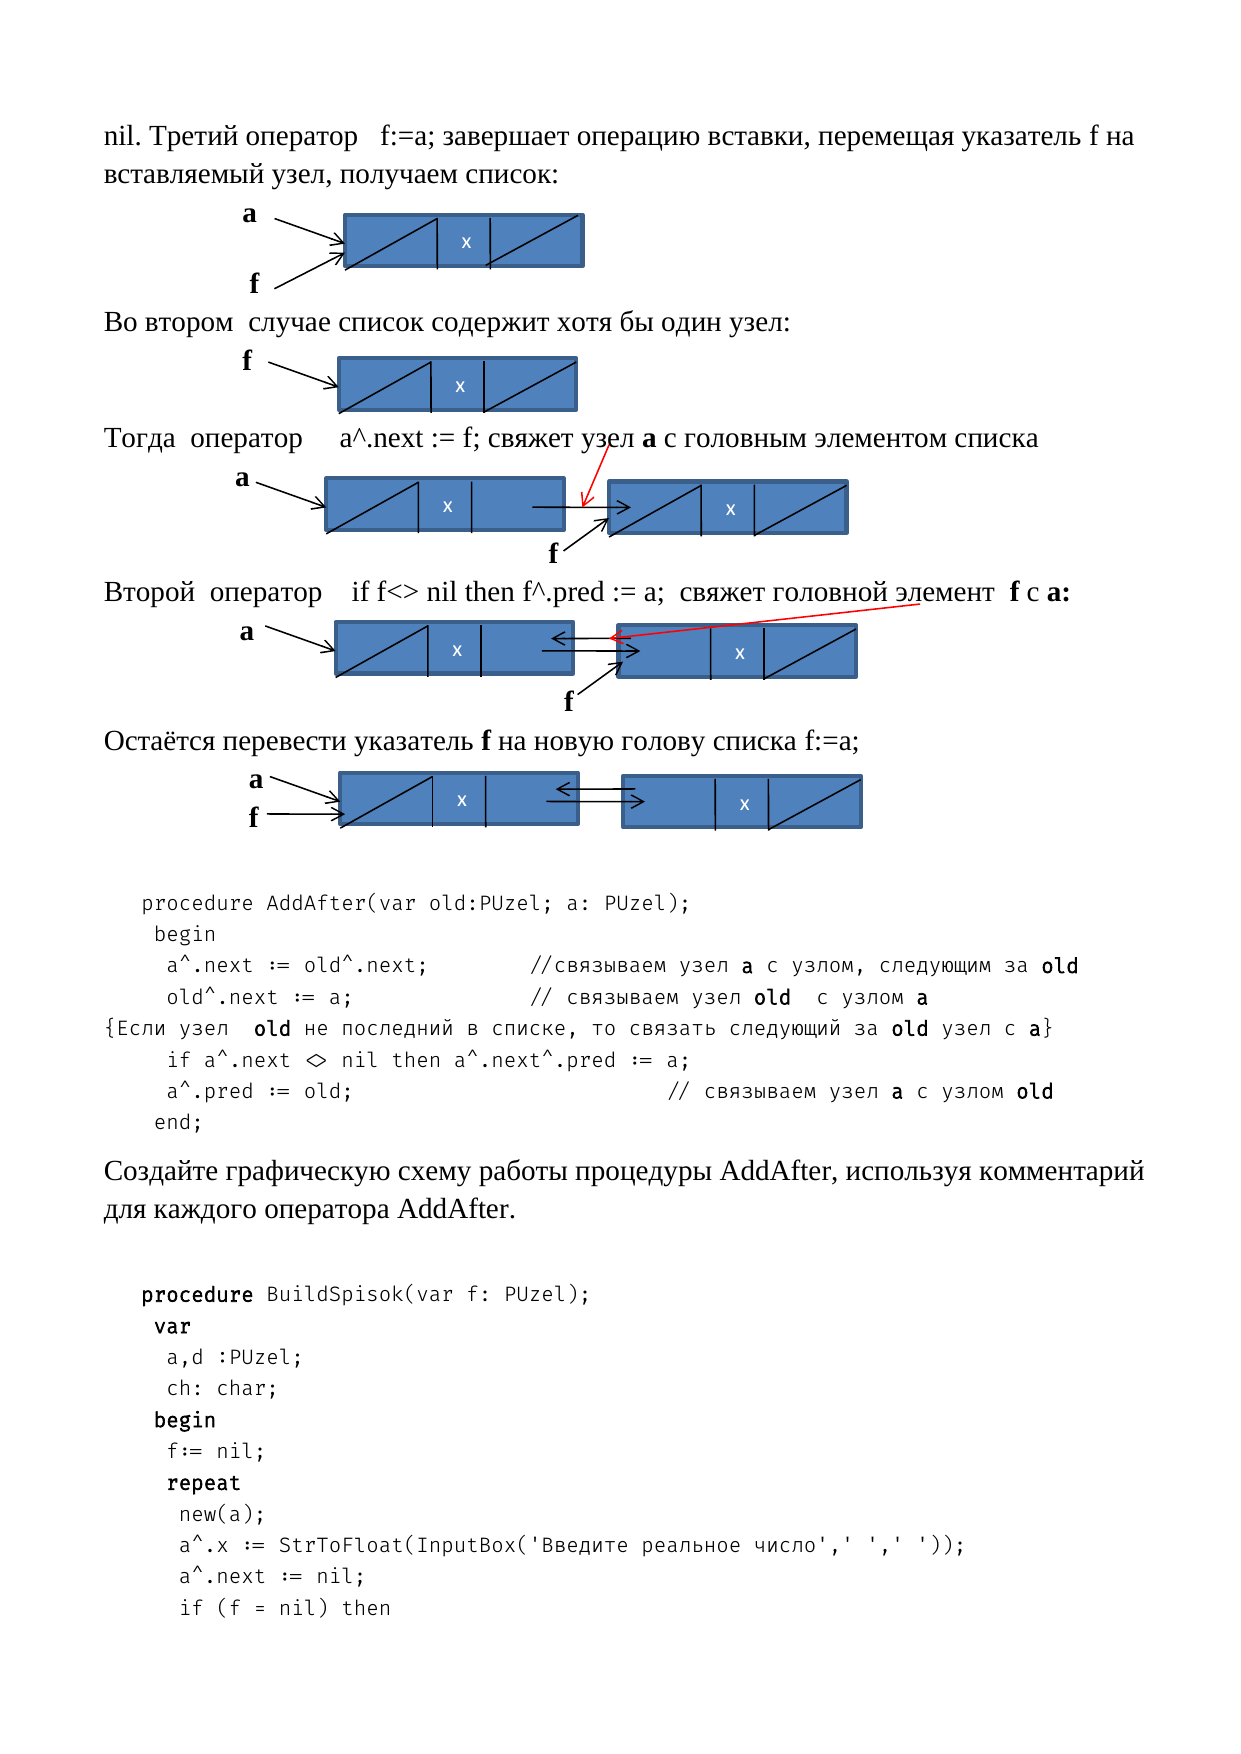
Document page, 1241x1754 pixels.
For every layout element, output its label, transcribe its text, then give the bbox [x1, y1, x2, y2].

text if (f = nil) then [103, 1594, 1152, 1622]
text f [103, 800, 1152, 833]
text f [103, 343, 1152, 377]
text а [103, 195, 1152, 229]
text old^.next := a; // связываем узел old с узлом а [103, 984, 1152, 1011]
text f [103, 536, 1152, 569]
text ch: char; [103, 1375, 1152, 1402]
text end; [103, 1109, 1152, 1136]
text begin [103, 1406, 1152, 1434]
text repeat [103, 1469, 1152, 1496]
text var [103, 1312, 1152, 1340]
text f [103, 684, 1152, 718]
text if a^.next <> nil then a^.next^.pred := a; [103, 1046, 1152, 1074]
text a^.next := old^.next; //связываем узел а с узлом, следующим за old [103, 952, 1152, 979]
text f [103, 266, 1152, 299]
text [103, 118, 1152, 190]
text begin [103, 921, 1152, 948]
text new(a); [103, 1501, 1152, 1528]
text a^.pred := old; // связываем узел а с узлом old [103, 1078, 1152, 1105]
text а [103, 459, 601, 492]
text Создайте графическую схему работы процедуры AddAfter, используя комментарий для каждого оператора AddAfter. [103, 1153, 1152, 1225]
text Остаётся перевести указатель f на новую голову списка f:=a; [103, 723, 1152, 756]
text а [591, 459, 1152, 492]
text f:= nil; [103, 1438, 1152, 1465]
text Во втором случае список содержит хотя бы один узел: [103, 304, 1152, 338]
text Тогда оператор a^.next := f; свяжет узел а с головным элементом списка [103, 420, 1152, 454]
text а [103, 613, 823, 646]
text procedure BuildSpisok(var f: PUzel); [103, 1281, 1152, 1308]
text Второй оператор if f<> nil then f^.pred := a; свяжет головной элемент f с а: [103, 574, 1152, 608]
text procedure AddAfter(var old:PUzel; a: PUzel); [103, 889, 1152, 917]
text a^.x := StrToFloat(InputBox('Введите реальное число',' ',' ')); [103, 1532, 1152, 1559]
text a,d :PUzel; [103, 1344, 1152, 1371]
text а [103, 761, 1152, 795]
text a^.next := nil; [103, 1563, 1152, 1591]
text а [766, 613, 1152, 646]
text {Если узел old не последний в списке, то связать следующий за old узел с а} [103, 1015, 1152, 1042]
